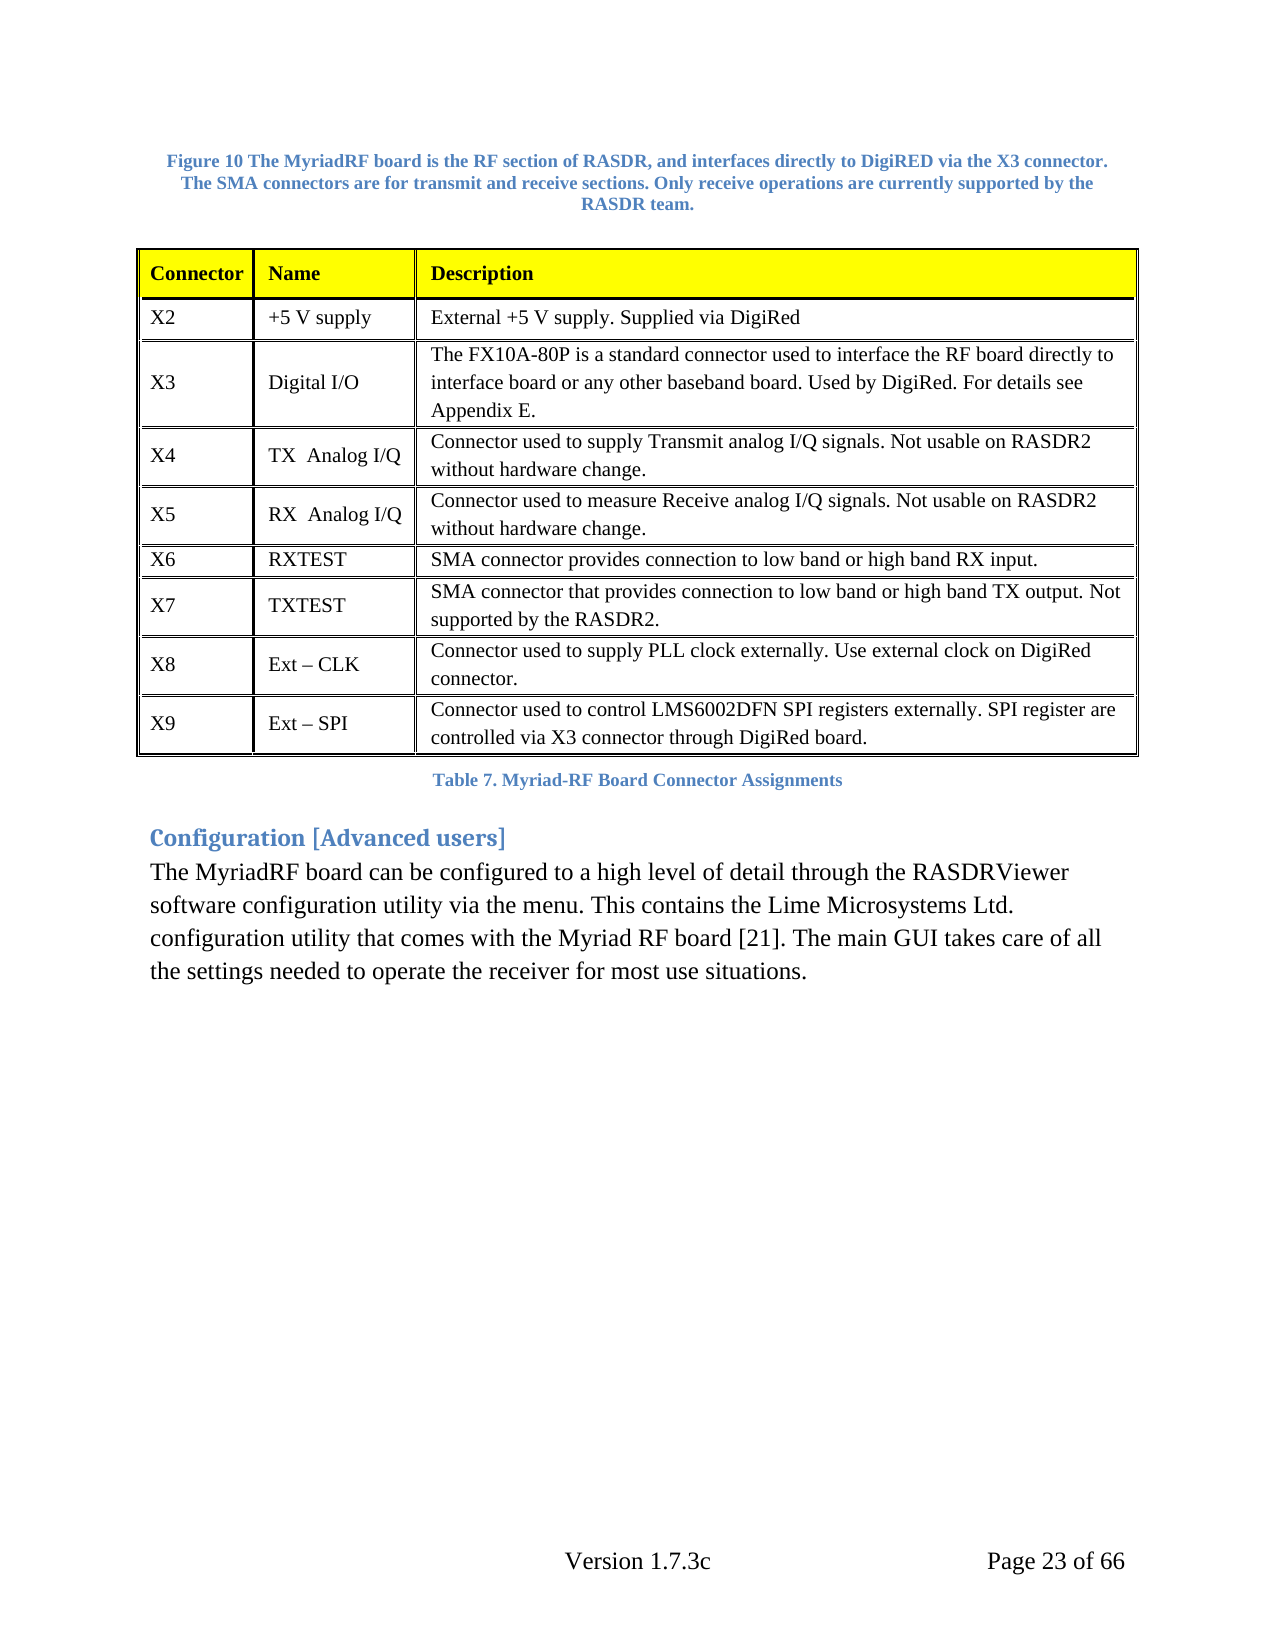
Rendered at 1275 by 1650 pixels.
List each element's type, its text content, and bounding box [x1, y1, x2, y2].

table_cell X3 [140, 339, 252, 426]
table_header Name [255, 250, 414, 297]
table_cell X9 [140, 694, 253, 753]
table_cell X7 [140, 576, 252, 635]
table_cell Connector used to supply Transmit analog I/Q signals. Not usable on RASDR2 without hardware change. [417, 426, 1136, 485]
table_cell X4 [140, 426, 252, 485]
table_cell Connector used to supply PLL clock externally. Use external clock on DigiRed connector. [417, 635, 1136, 694]
table_cell SMA connector provides connection to low band or high band RX input. [417, 544, 1136, 576]
table_cell RXTEST [255, 547, 414, 576]
table_cell TXTEST [255, 579, 414, 635]
table_cell Digital I/O [255, 342, 414, 426]
table_header Description [417, 250, 1136, 297]
table_cell RX Analog I/Q [255, 488, 414, 544]
table_cell TX Analog I/Q [255, 429, 414, 485]
table_cell +5 V supply [255, 300, 414, 339]
table_cell SMA connector that provides connection to low band or high band TX output. Not supported by the RASDR2. [417, 576, 1136, 635]
table_cell Ext – CLK [255, 638, 414, 694]
table_cell X5 [140, 485, 252, 544]
text The MyriadRF board can be configured to a high level of detail through the RASDRViewer software configuration utility via the menu. This contains the Lime Microsystems Ltd. configuration utility that comes with the Myriad RF board . The main GUI takes care of all the settings needed to operate the receiver for most use situations. [150, 857, 1125, 985]
table_cell Connector used to measure Receive analog I/Q signals. Not usable on RASDR2 without hardware change. [417, 485, 1136, 544]
table_cell External +5 V supply. Supplied via DigiRed [417, 297, 1136, 339]
table_cell X6 [140, 544, 252, 576]
table_header Connector [140, 250, 252, 297]
table_cell The FX10A-80P is a standard connector used to interface the RF board directly to interface board or any other baseband board. Used by DigiRed. For details see Appendix E. [417, 339, 1136, 426]
table_cell Ext – SPI [253, 697, 416, 753]
table_cell Connector used to control LMS6002DFN SPI registers externally. SPI register are controlled via X3 connector through DigiRed board. [416, 694, 1136, 753]
table_cell X8 [140, 635, 252, 694]
table_cell X2 [140, 297, 252, 339]
subtitle Configuration [Advanced users] [150, 824, 1125, 853]
